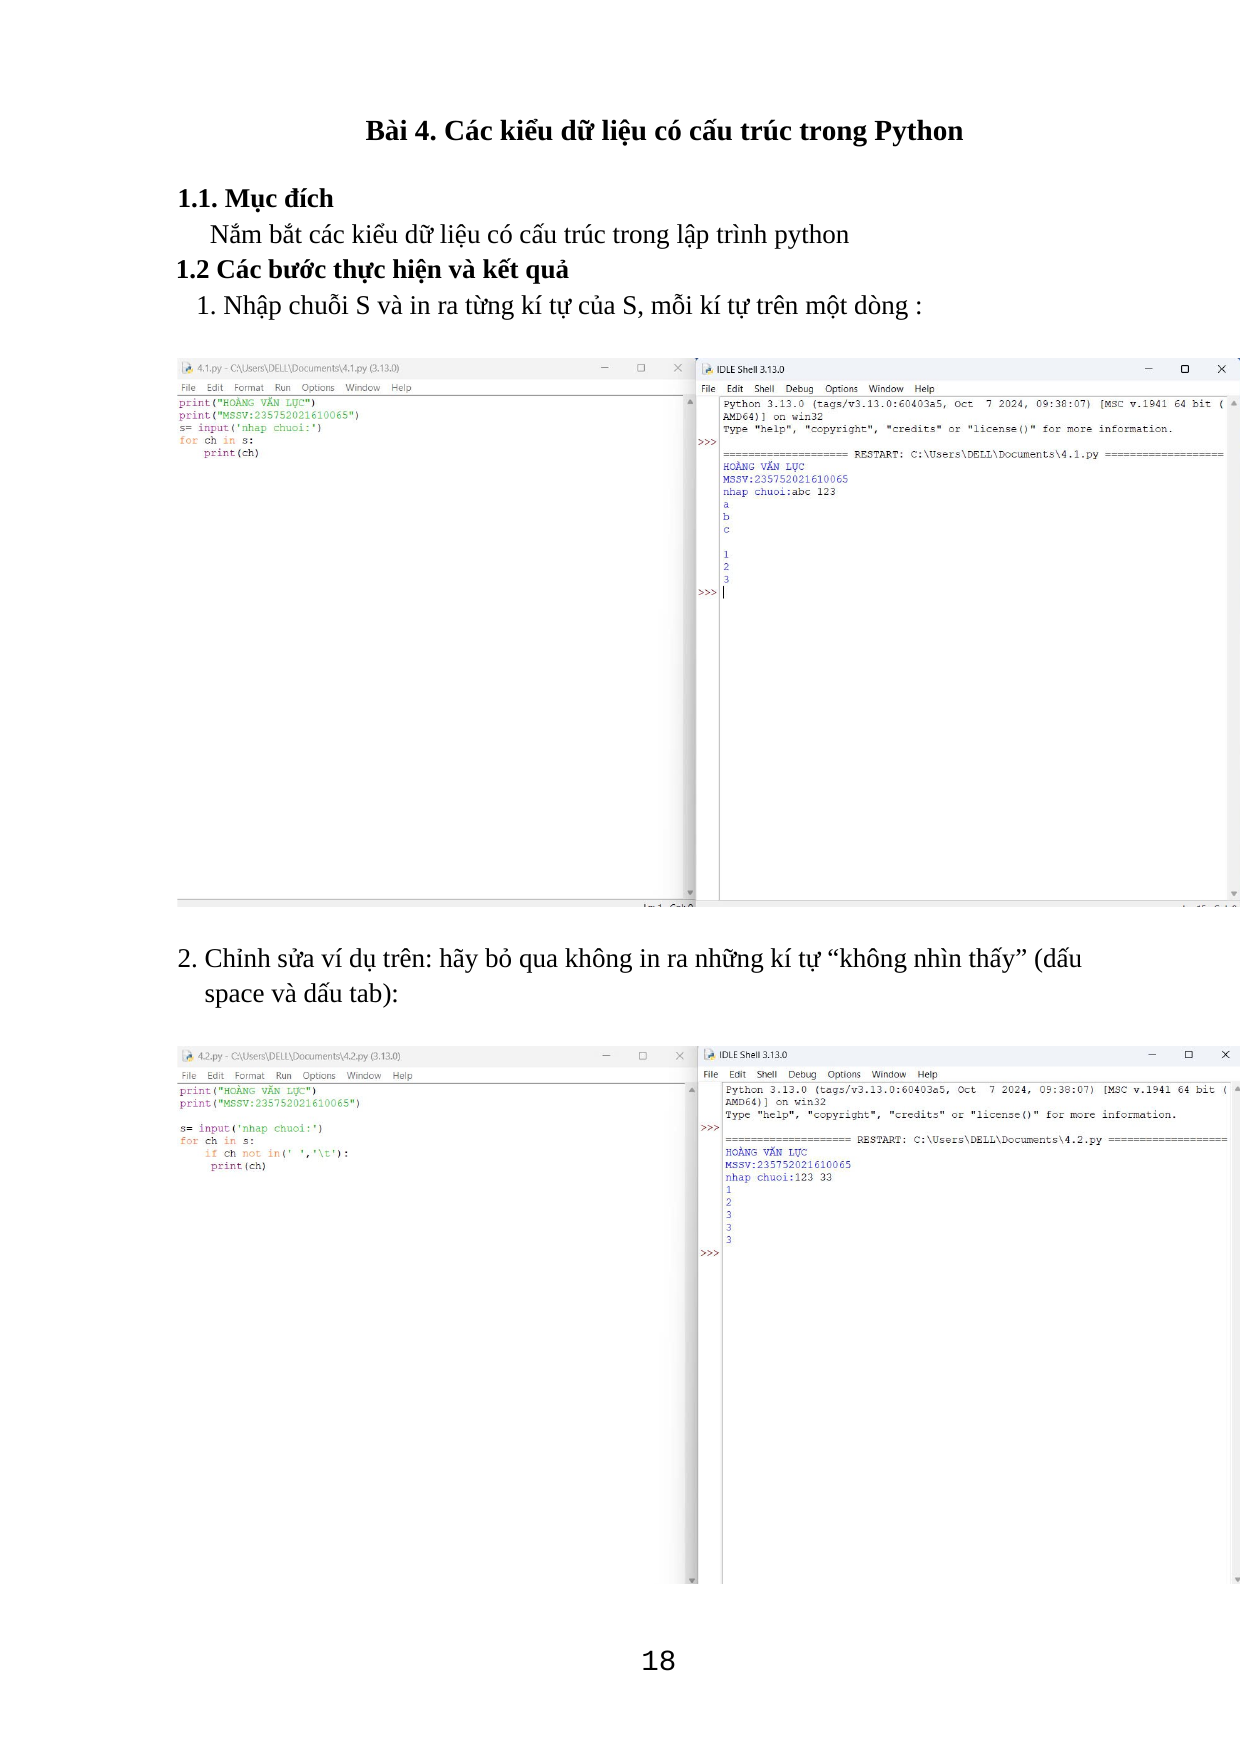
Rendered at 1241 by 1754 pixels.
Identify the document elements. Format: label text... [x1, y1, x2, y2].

text Nắm bắt các kiểu dữ liệu có cấu trúc trong lập trình python [176, 218, 1124, 249]
list Chỉnh sửa ví dụ trên: hãy bỏ qua không in ra những kí tự “không nhìn thấy” (dấu space và dấu tab): [177, 942, 1124, 1008]
picture [177, 1046, 1240, 1584]
picture [177, 358, 1240, 907]
text 1. Nhập chuỗi S và in ra từng kí tự của S, mỗi kí tự trên một dòng : [176, 289, 924, 321]
text 1.2 Các bước thực hiện và kết quả [176, 254, 924, 285]
subtitle 1.1. Mục đích [177, 182, 1127, 214]
subtitle Bài 4. Các kiểu dữ liệu có cấu trúc trong Python [177, 113, 1152, 146]
